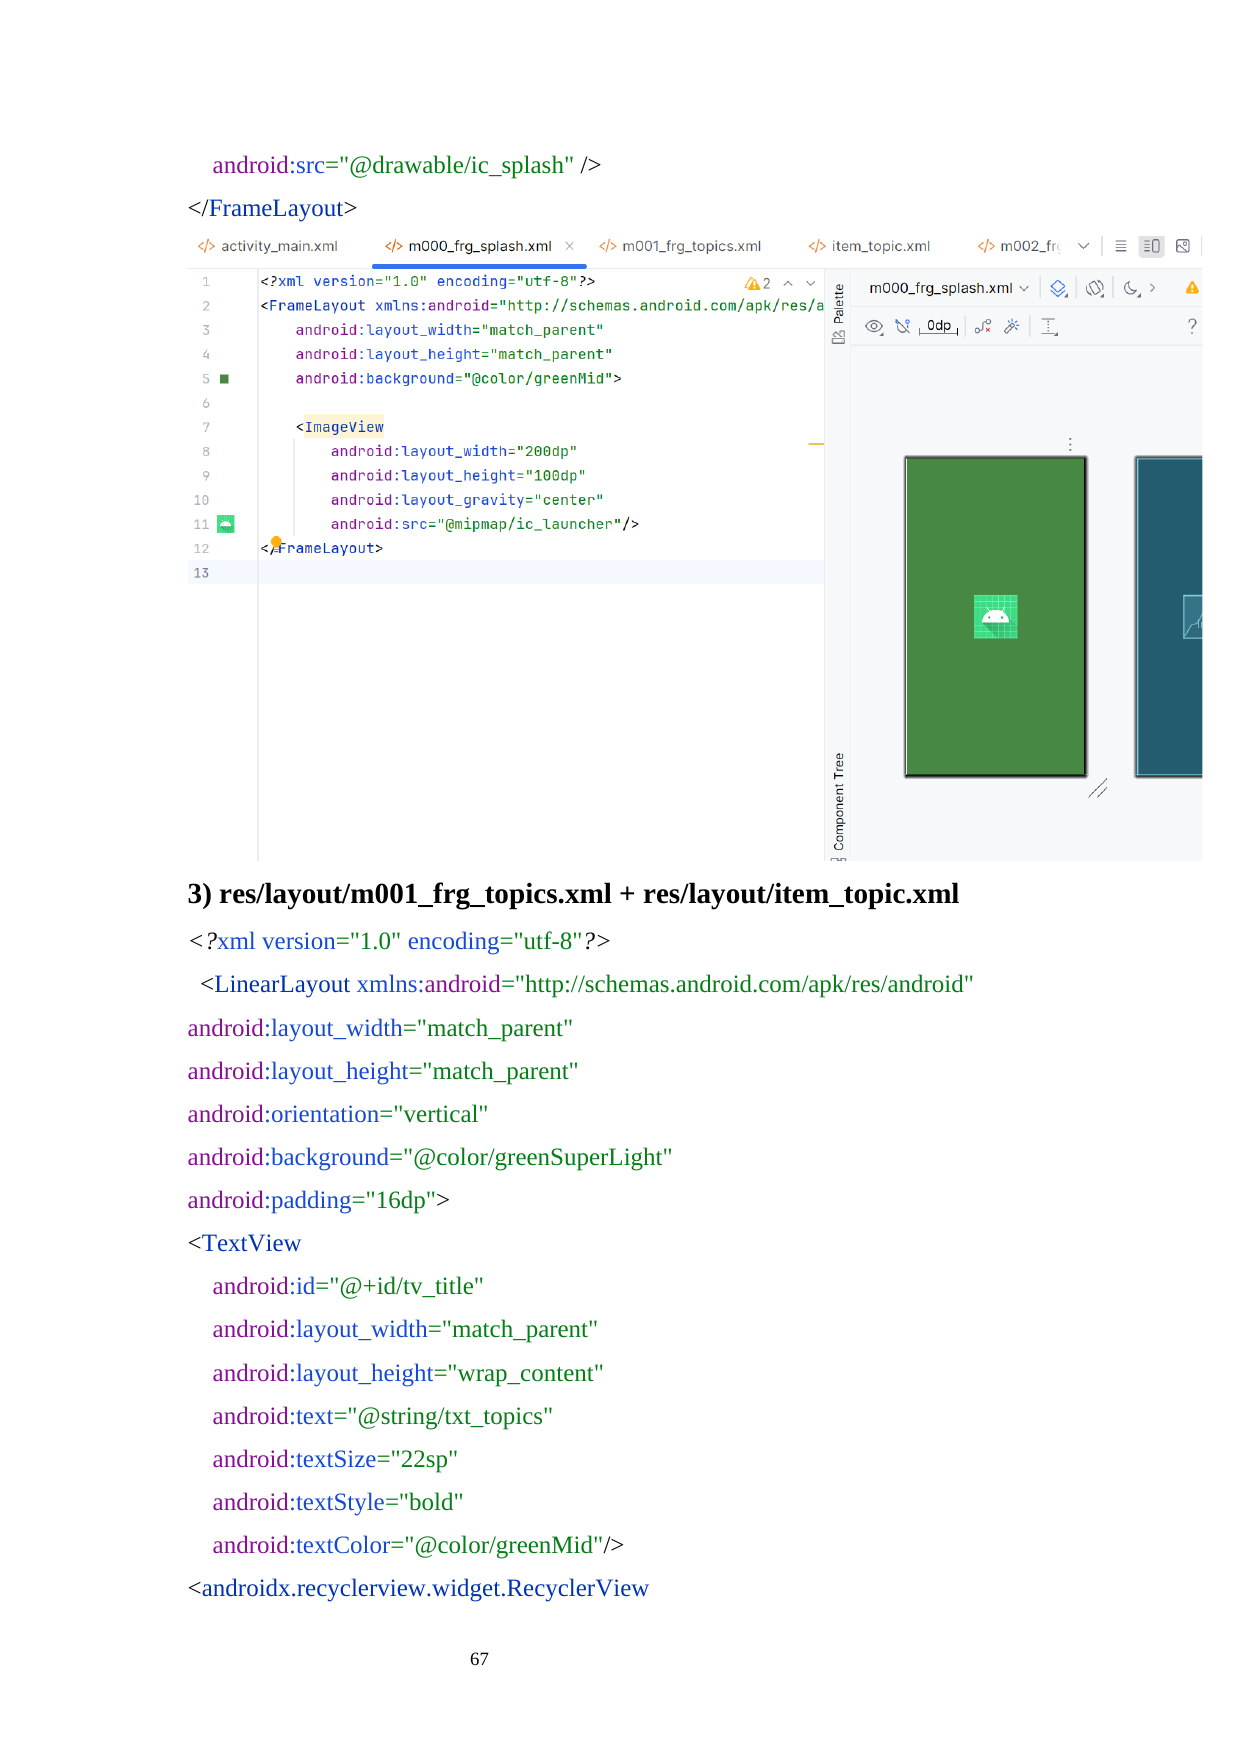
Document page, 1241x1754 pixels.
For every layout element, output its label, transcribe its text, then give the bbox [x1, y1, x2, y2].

picture [187, 236, 1203, 861]
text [187, 150, 1053, 222]
text 3) res/layout/m001_frg_topics.xml + res/layout/item_topic.xml [187, 876, 1053, 909]
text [187, 926, 1053, 1602]
